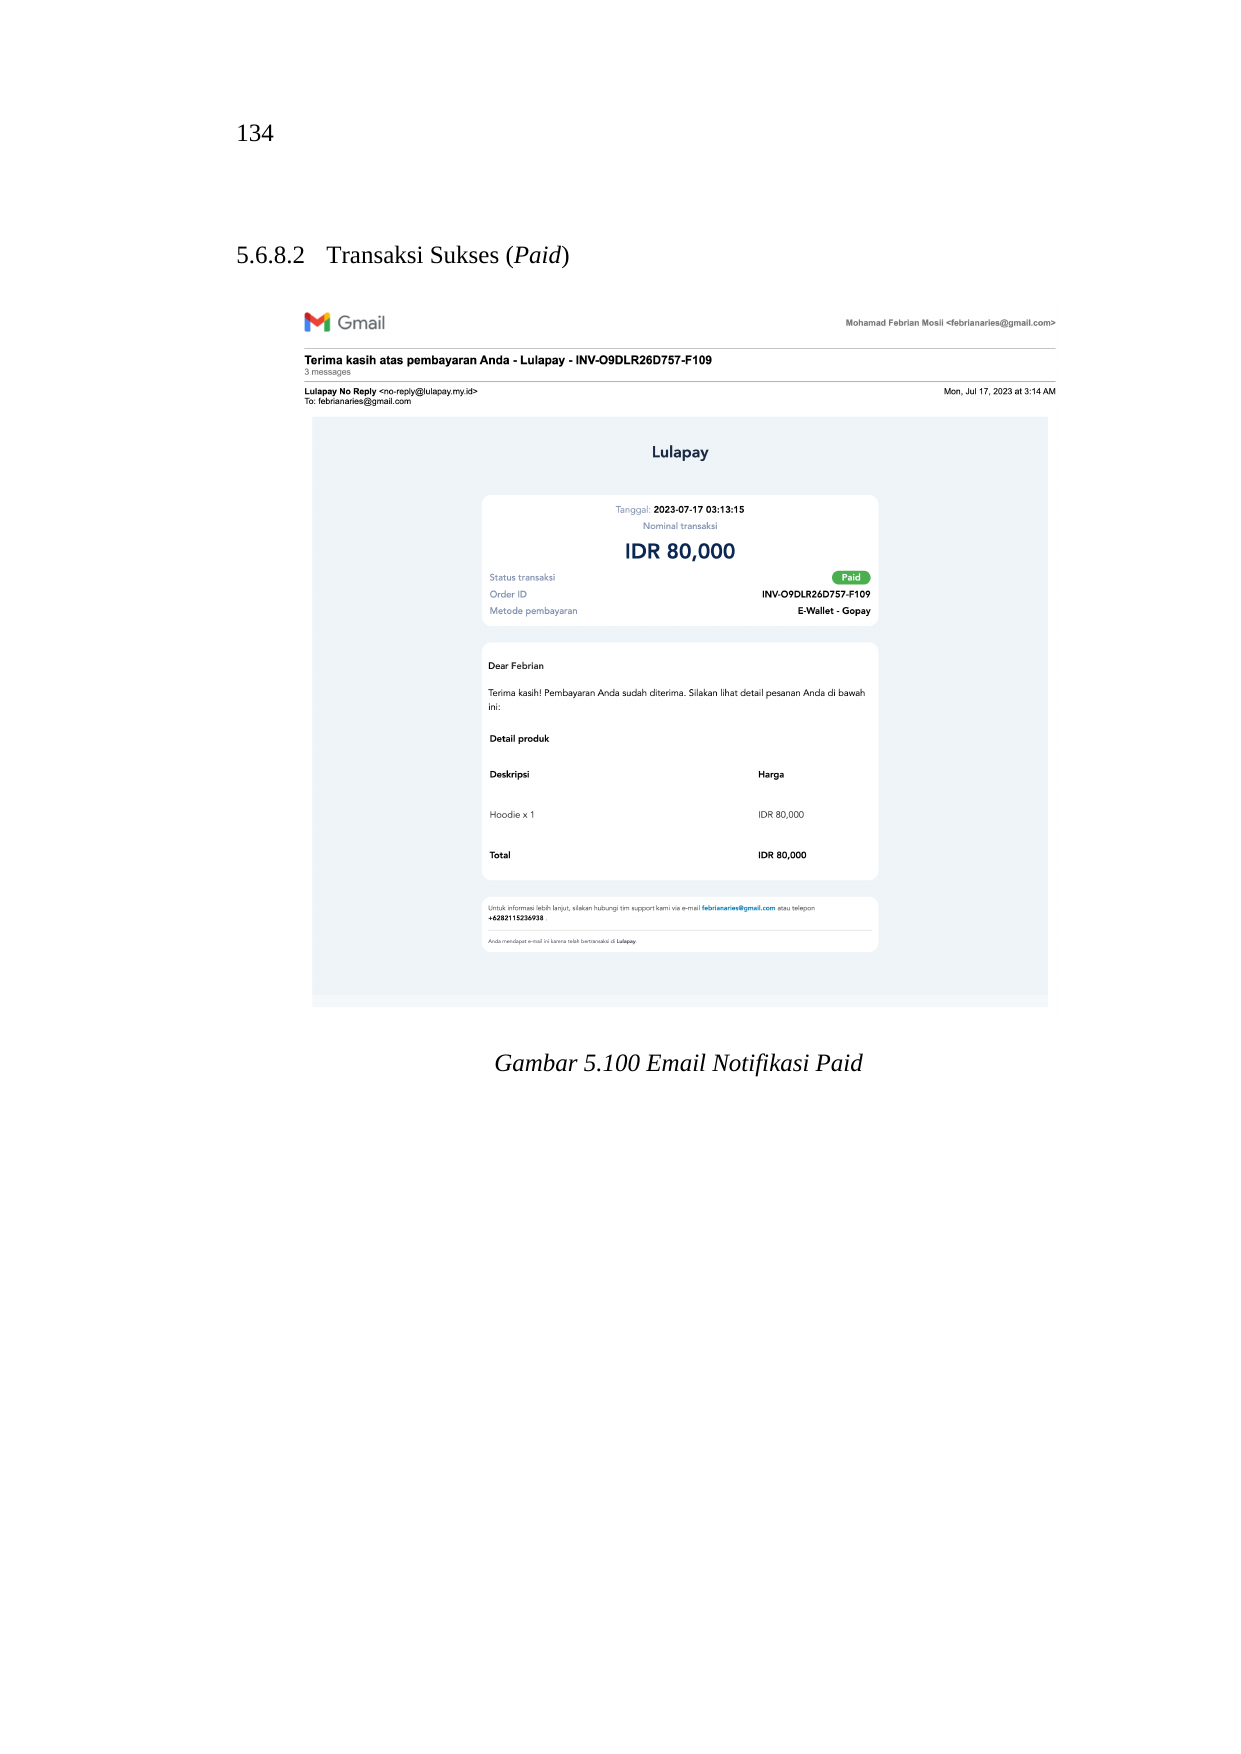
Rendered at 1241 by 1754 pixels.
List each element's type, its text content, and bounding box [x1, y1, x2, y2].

subtitle Transaksi Sukses (Paid) [236, 240, 1063, 269]
picture [299, 297, 1060, 1020]
